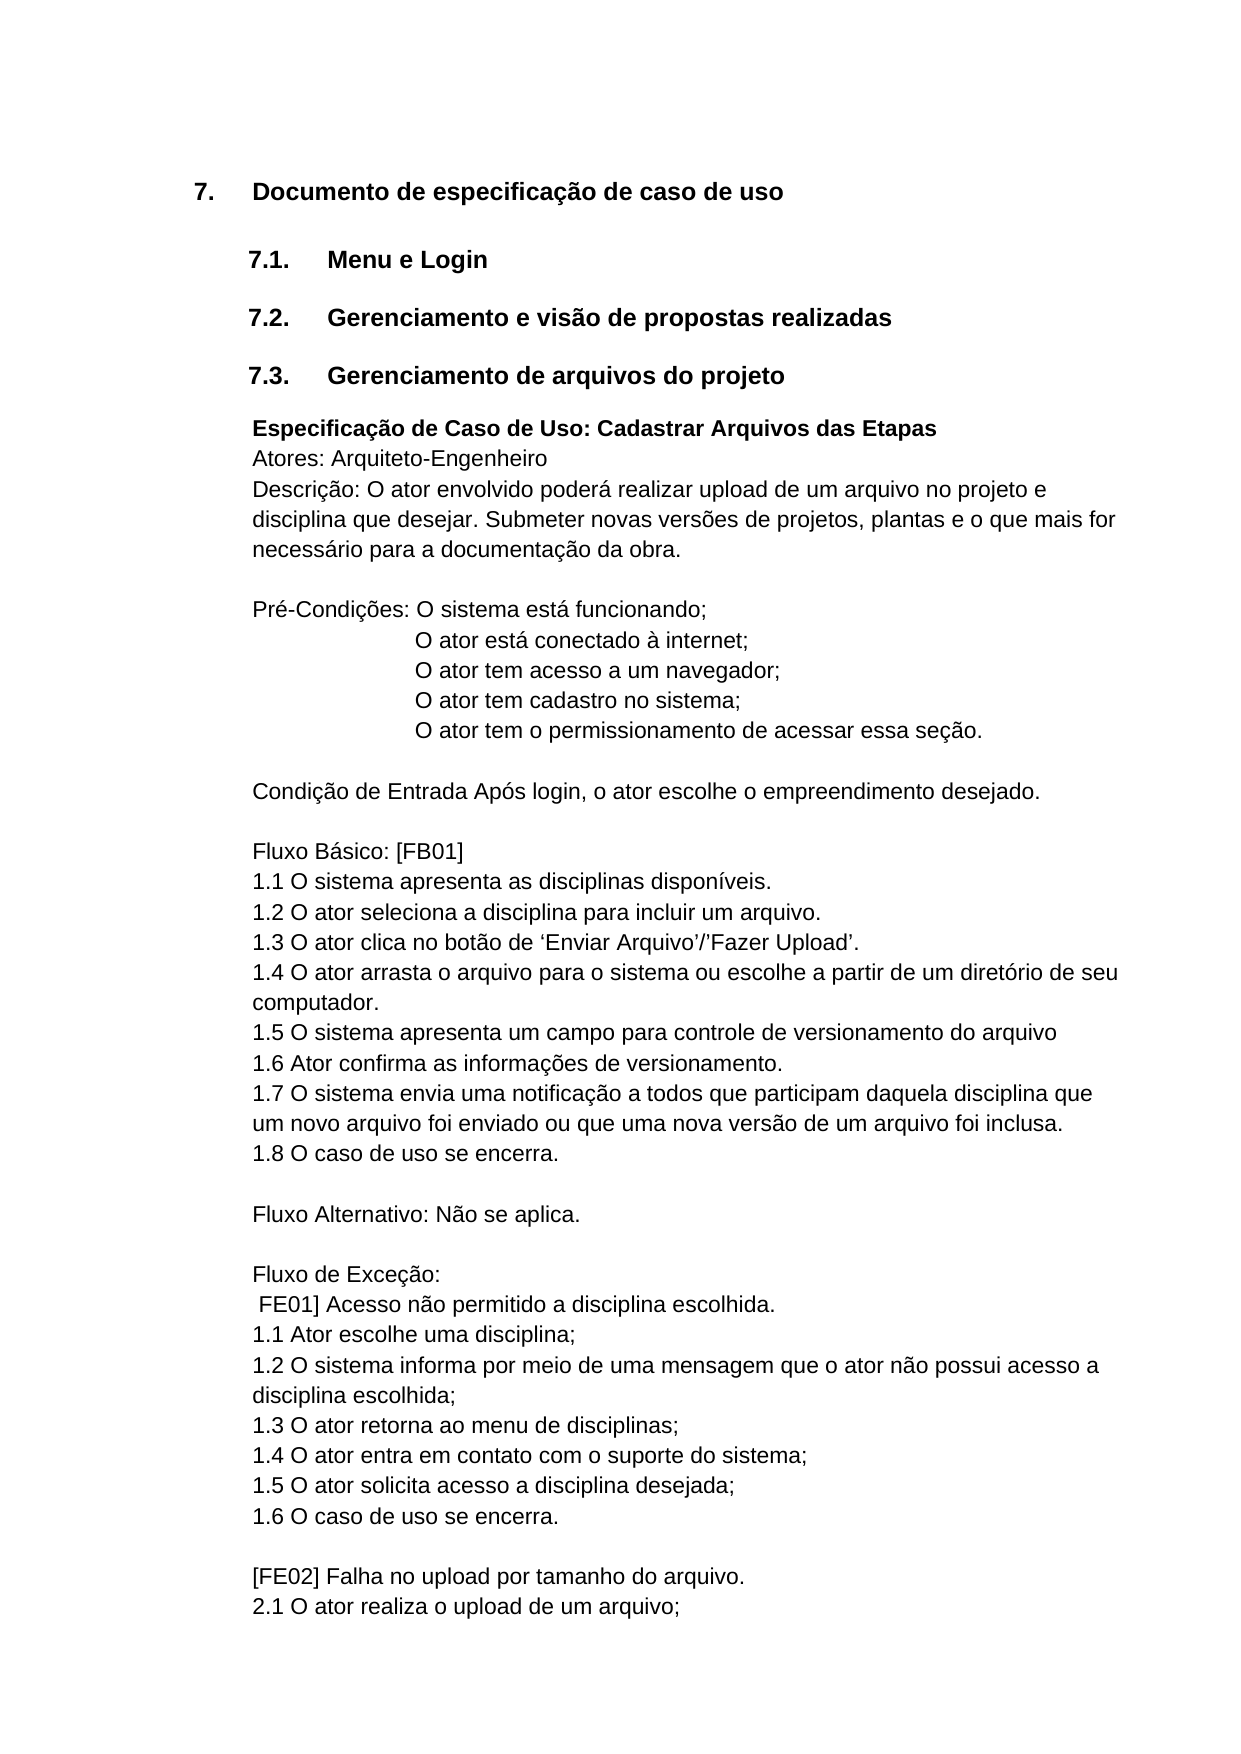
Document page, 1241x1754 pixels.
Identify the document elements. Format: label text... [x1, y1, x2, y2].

text 1.6 Ator confirma as informações de versionamento. [252, 1049, 1122, 1076]
subtitle Documento de especificação de caso de uso [214, 177, 1063, 206]
text FE01] Acesso não permitido a disciplina escolhida. [252, 1291, 1122, 1317]
text Especificação de Caso de Uso: Cadastrar Arquivos das Etapas [252, 415, 1122, 441]
text 1.4 O ator entra em contato com o suporte do sistema; [252, 1442, 1122, 1468]
text Atores: Arquiteto-Engenheiro [252, 445, 1122, 472]
subtitle Gerenciamento de arquivos do projeto [289, 361, 1122, 390]
subtitle Gerenciamento e visão de propostas realizadas [289, 303, 1122, 332]
text 1.2 O sistema informa por meio de uma mensagem que o ator não possui acesso a disciplina escolhida; [252, 1352, 1122, 1408]
text Condição de Entrada Após login, o ator escolhe o empreendimento desejado. [252, 778, 1122, 804]
text 1.3 O ator retorna ao menu de disciplinas; [252, 1412, 1122, 1438]
text O ator tem cadastro no sistema; [327, 687, 1122, 713]
text 1.4 O ator arrasta o arquivo para o sistema ou escolhe a partir de um diretório de seu computador. [252, 959, 1122, 1015]
text 1.1 Ator escolhe uma disciplina; [252, 1321, 1122, 1348]
text Fluxo de Exceção: [252, 1261, 1122, 1287]
text 1.1 O sistema apresenta as disciplinas disponíveis. [252, 868, 1122, 894]
text Fluxo Alternativo: Não se aplica. [252, 1201, 1122, 1227]
text 1.5 O sistema apresenta um campo para controle de versionamento do arquivo [252, 1019, 1122, 1046]
text 2.1 O ator realiza o upload de um arquivo; [252, 1593, 1122, 1619]
text Descrição: O ator envolvido poderá realizar upload de um arquivo no projeto e disciplina que desejar. Submeter novas versões de projetos, plantas e o que mais for necessário para a documentação da obra. [252, 476, 1122, 562]
text O ator tem acesso a um navegador; [327, 657, 1122, 683]
text Pré-Condições: O sistema está funcionando; [177, 596, 1122, 623]
text 1.2 O ator seleciona a disciplina para incluir um arquivo. [252, 898, 1122, 925]
text 1.8 O caso de uso se encerra. [252, 1140, 1122, 1166]
text 1.3 O ator clica no botão de ‘Enviar Arquivo’/’Fazer Upload’. [252, 929, 1122, 955]
subtitle Menu e Login [289, 245, 1122, 274]
text 1.5 O ator solicita acesso a disciplina desejada; [252, 1472, 1122, 1499]
text 1.6 O caso de uso se encerra. [252, 1503, 1122, 1529]
text 1.7 O sistema envia uma notificação a todos que participam daquela disciplina que um novo arquivo foi enviado ou que uma nova versão de um arquivo foi inclusa. [252, 1080, 1122, 1136]
text O ator está conectado à internet; [327, 627, 1122, 653]
text Fluxo Básico: [FB01] [252, 838, 1122, 864]
text [FE02] Falha no upload por tamanho do arquivo. [252, 1563, 1122, 1589]
text O ator tem o permissionamento de acessar essa seção. [327, 717, 1122, 743]
